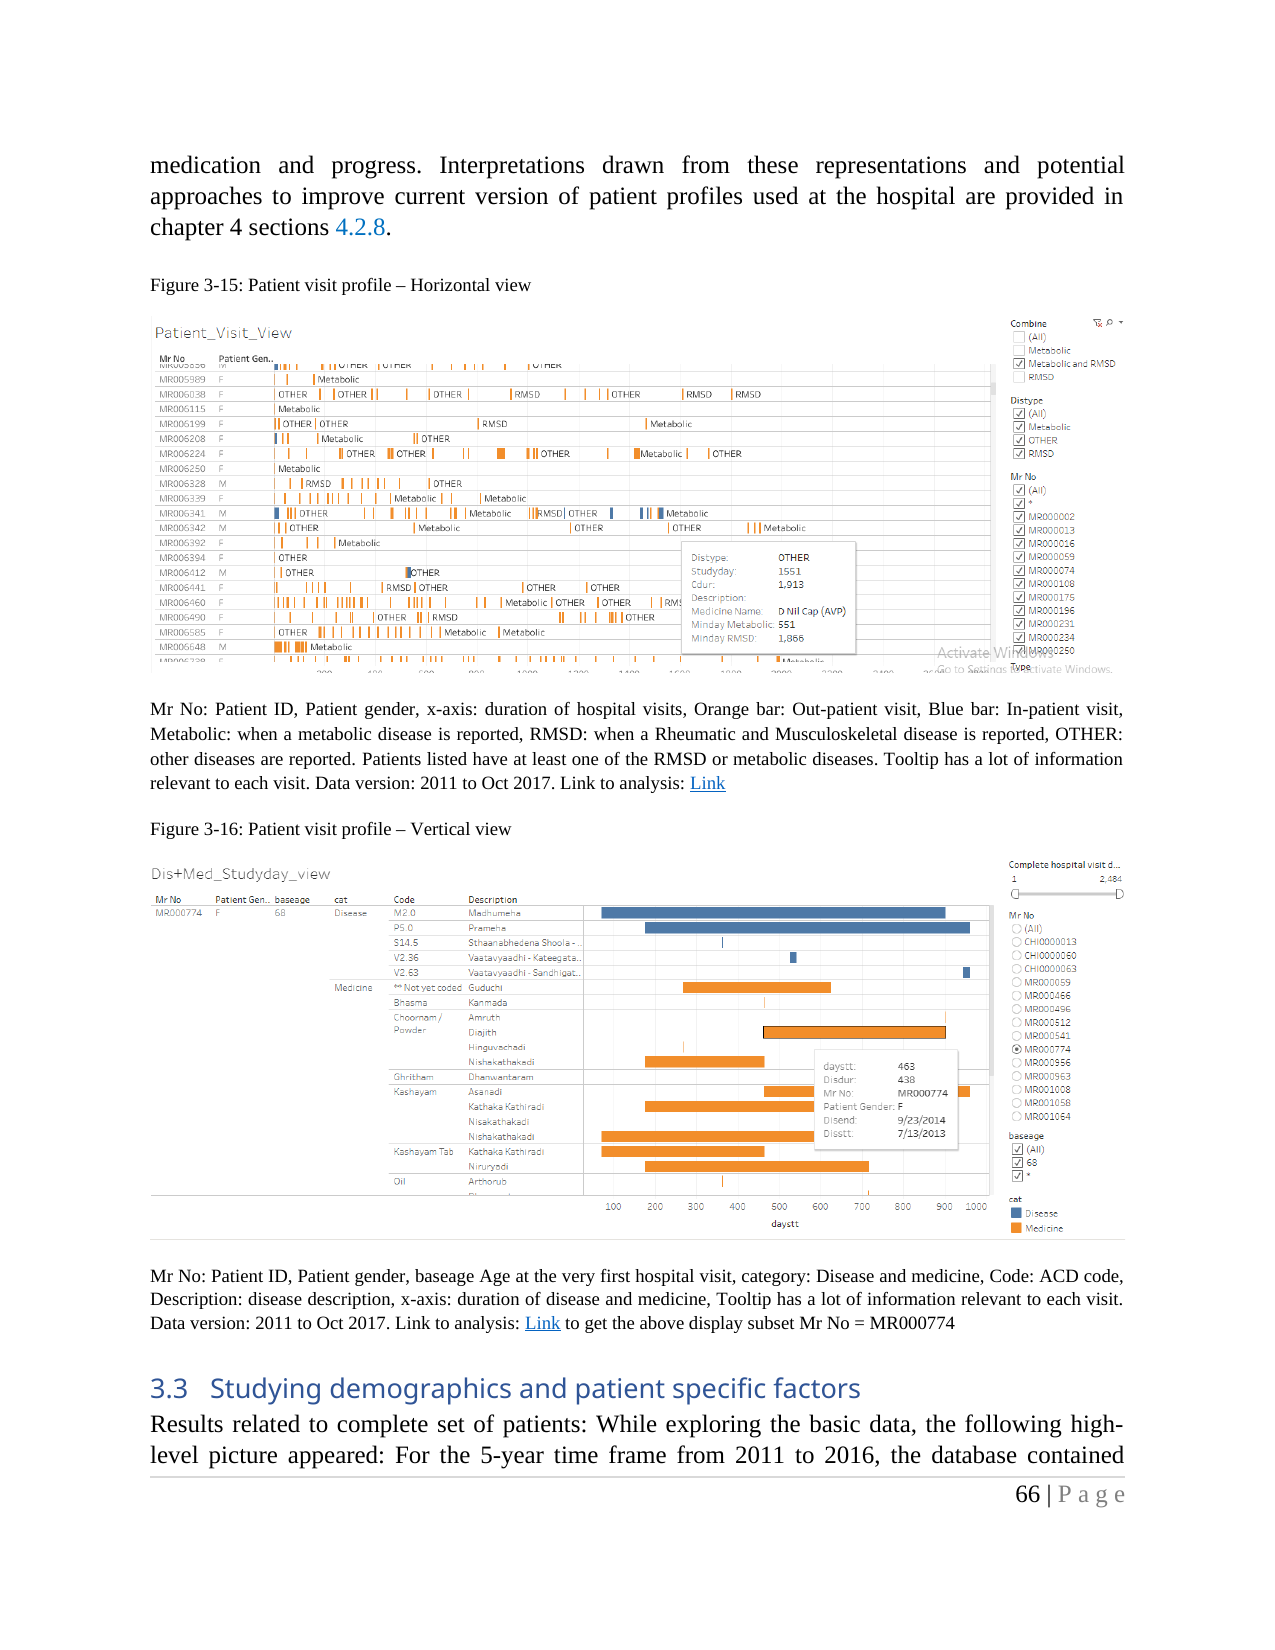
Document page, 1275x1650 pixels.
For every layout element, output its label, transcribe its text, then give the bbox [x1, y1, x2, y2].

subtitle Studying demographics and patient specific factors [150, 1369, 1125, 1406]
picture [150, 316, 1124, 673]
picture [150, 860, 1125, 1240]
text Mr No: Patient ID, Patient gender, baseage Age at the very first hospital visit, category: Disease and medicine, Code: ACD code, Description: disease description, x-axis: duration of disease and medicine, Tooltip has a lot of information relevant to each visit. Data version: 2011 to Oct 2017. Link to analysis: Link to get the above display subset Mr No = MR000774 [150, 1265, 1125, 1333]
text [150, 150, 1125, 241]
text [150, 1409, 1125, 1469]
text Mr No: Patient ID, Patient gender, x-axis: duration of hospital visits, Orange bar: Out-patient visit, Blue bar: In-patient visit, Metabolic: when a metabolic disease is reported, RMSD: when a Rheumatic and Musculoskeletal disease is reported, OTHER: other diseases are reported. Patients listed have at least one of the RMSD or metabolic diseases. Tooltip has a lot of information relevant to each visit. Data version: 2011 to Oct 2017. Link to analysis: Link [150, 698, 1125, 794]
